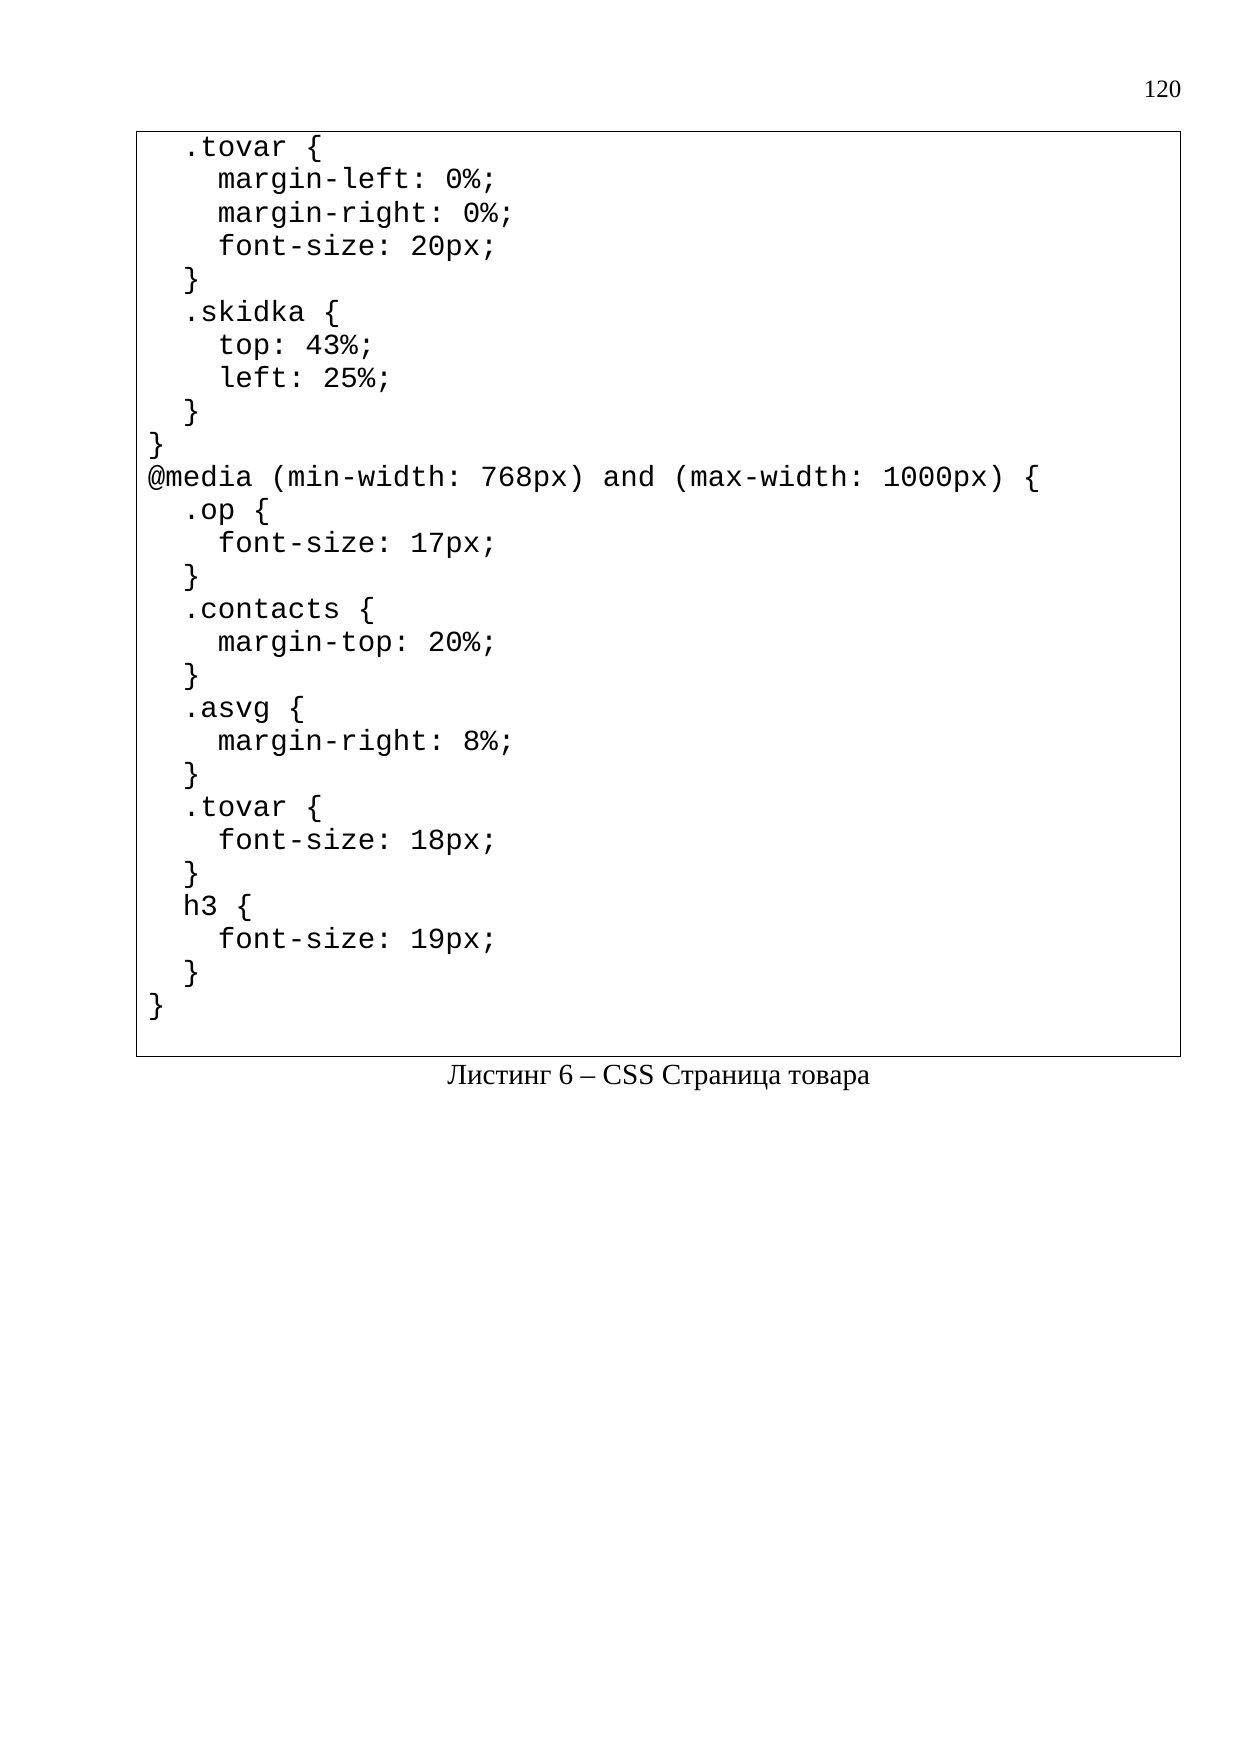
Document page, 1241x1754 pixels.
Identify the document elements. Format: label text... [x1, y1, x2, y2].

text Листинг 6 – CSS Страница товара [136, 1057, 1181, 1091]
